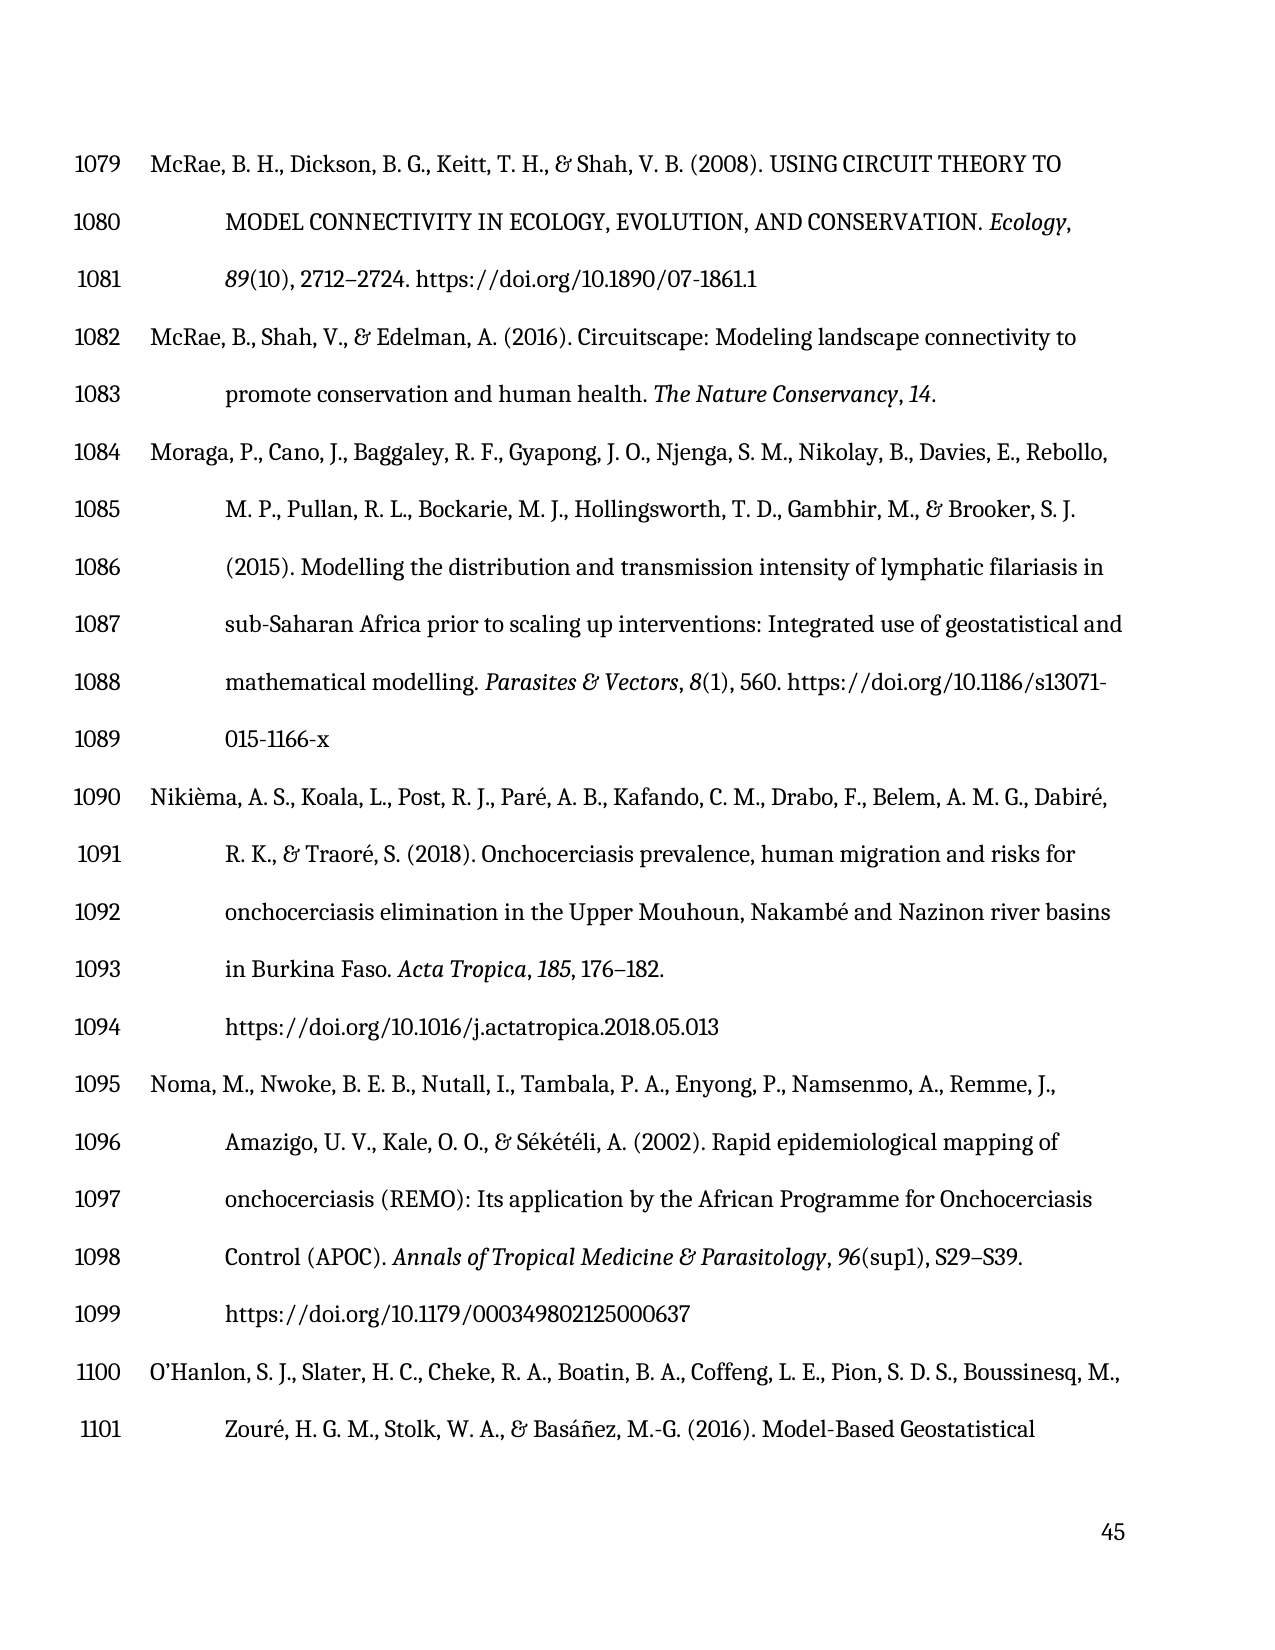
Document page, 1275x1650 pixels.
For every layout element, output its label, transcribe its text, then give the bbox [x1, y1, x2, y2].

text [150, 1357, 1125, 1444]
text Moraga, P., Cano, J., Baggaley, R. F., Gyapong, J. O., Njenga, S. M., Nikolay, B., Davies, E., Rebollo, M. P., Pullan, R. L., Bockarie, M. J., Hollingsworth, T. D., Gambhir, M., & Brooker, S. J. (2015). Modelling the distribution and transmission intensity of lymphatic filariasis in sub-Saharan Africa prior to scaling up interventions: Integrated use of geostatistical and mathematical modelling. Parasites & Vectors, 8(1), 560. https://doi.org/10.1186/s13071-015-1166-x [150, 437, 1125, 754]
text McRae, B. H., Dickson, B. G., Keitt, T. H., & Shah, V. B. (2008). USING CIRCUIT THEORY TO MODEL CONNECTIVITY IN ECOLOGY, EVOLUTION, AND CONSERVATION. Ecology, 89(10), 2712–2724. https://doi.org/10.1890/07-1861.1 [150, 150, 1125, 294]
text McRae, B., Shah, V., & Edelman, A. (2016). Circuitscape: Modeling landscape connectivity to promote conservation and human health. The Nature Conservancy, 14. [150, 322, 1125, 409]
text Nikièma, A. S., Koala, L., Post, R. J., Paré, A. B., Kafando, C. M., Drabo, F., Belem, A. M. G., Dabiré, R. K., & Traoré, S. (2018). Onchocerciasis prevalence, human migration and risks for onchocerciasis elimination in the Upper Mouhoun, Nakambé and Nazinon river basins in Burkina Faso. Acta Tropica, 185, 176–182. https://doi.org/10.1016/j.actatropica.2018.05.013 [150, 782, 1125, 1041]
text Noma, M., Nwoke, B. E. B., Nutall, I., Tambala, P. A., Enyong, P., Namsenmo, A., Remme, J., Amazigo, U. V., Kale, O. O., & Sékétéli, A. (2002). Rapid epidemiological mapping of onchocerciasis (REMO): Its application by the African Programme for Onchocerciasis Control (APOC). Annals of Tropical Medicine & Parasitology, 96(sup1), S29–S39. https://doi.org/10.1179/000349802125000637 [150, 1070, 1125, 1329]
